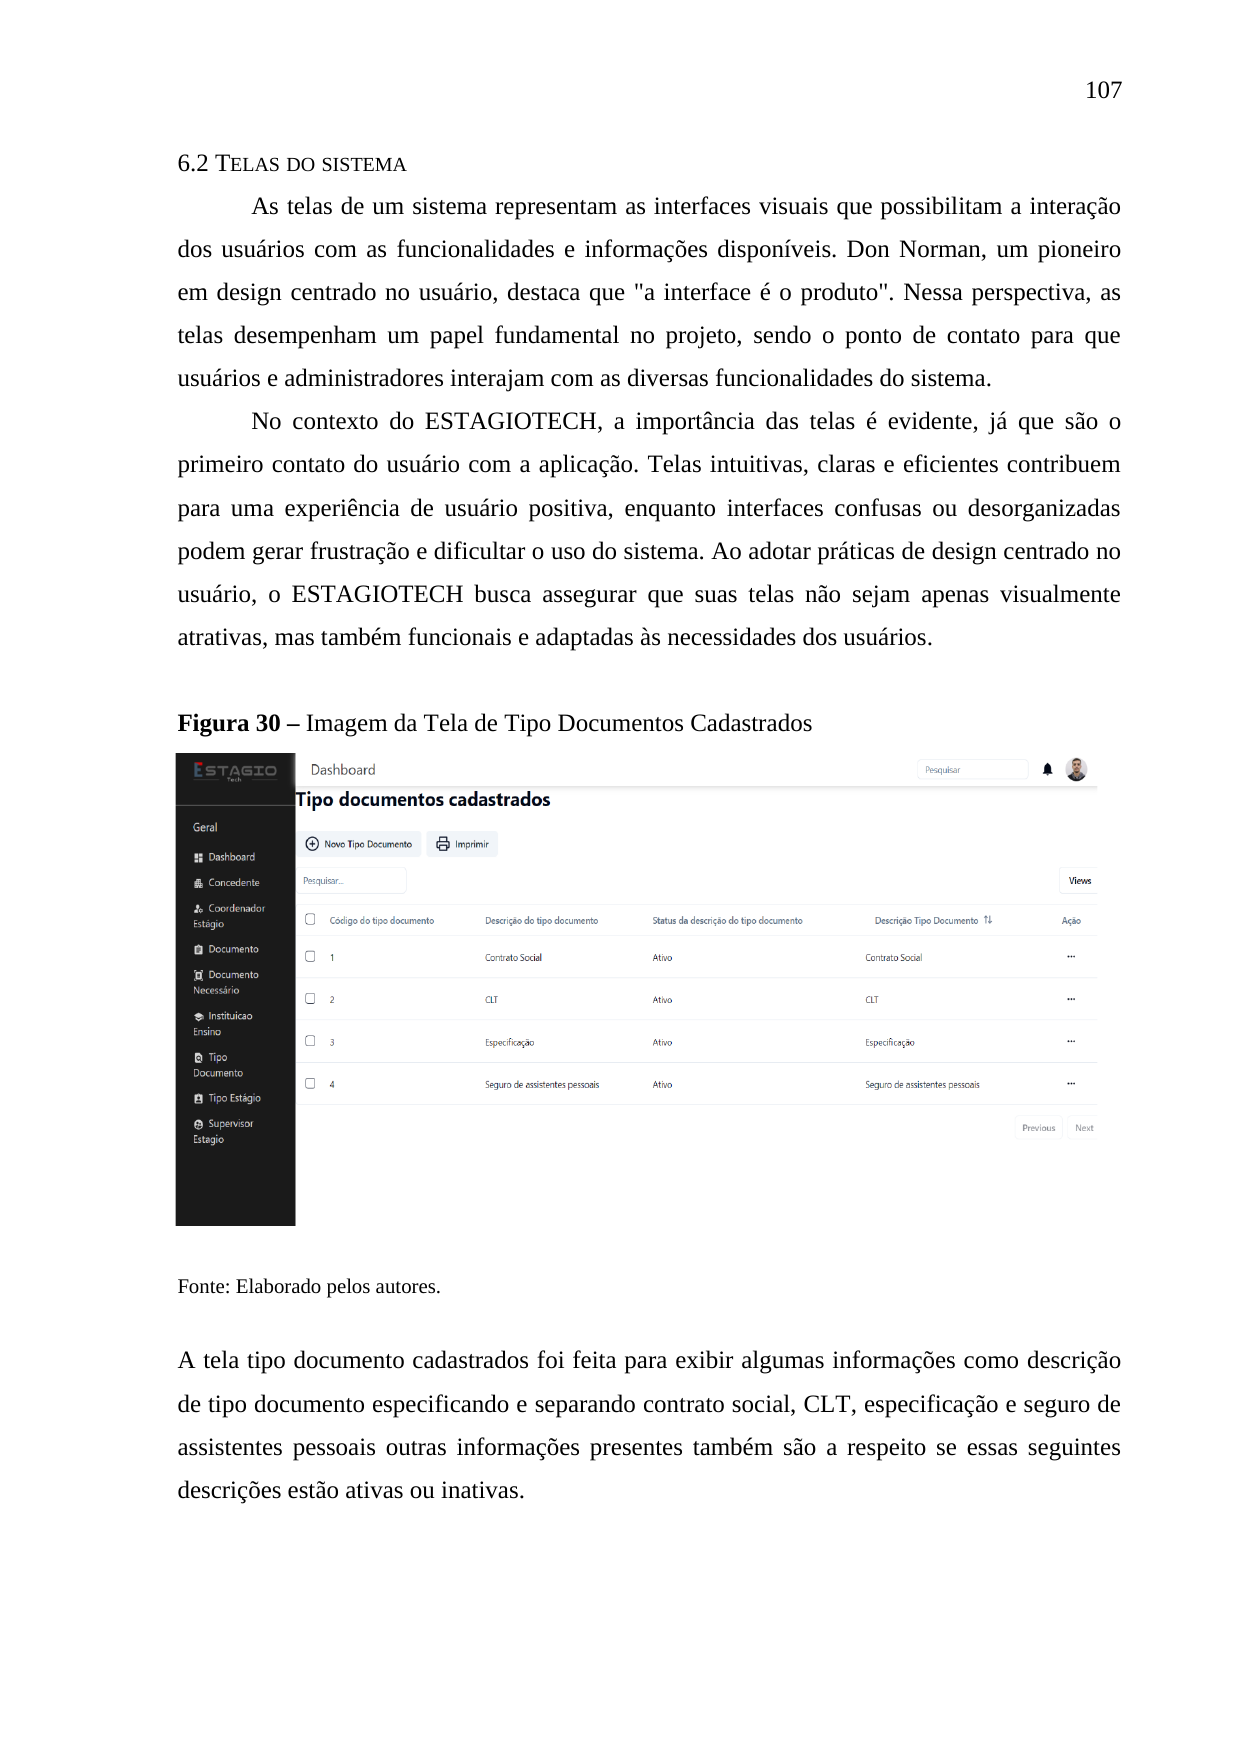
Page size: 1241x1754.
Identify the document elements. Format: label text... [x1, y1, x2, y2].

subtitle 6.2 Telas do sistema [177, 148, 1122, 176]
text A tela tipo documento cadastrados foi feita para exibir algumas informações como descrição de tipo documento especificando e separando contrato social, CLT, especificação e seguro de assistentes pessoais outras informações presentes também são a respeito se essas seguintes descrições estão ativas ou inativas. [177, 1346, 1122, 1504]
text Fonte: Elaborado pelos autores. [177, 1273, 1122, 1298]
picture [175, 753, 1098, 1226]
text As telas de um sistema representam as interfaces visuais que possibilitam a interação dos usuários com as funcionalidades e informações disponíveis. Don Norman, um pioneiro em design centrado no usuário, destaca que "a interface é o produto". Nessa perspectiva, as telas desempenham um papel fundamental no projeto, sendo o ponto de contato para que usuários e administradores interajam com as diversas funcionalidades do sistema. [177, 191, 1122, 392]
text No contexto do ESTAGIOTECH, a importância das telas é evidente, já que são o primeiro contato do usuário com a aplicação. Telas intuitivas, claras e eficientes contribuem para uma experiência de usuário positiva, enquanto interfaces confusas ou desorganizadas podem gerar frustração e dificultar o uso do sistema. Ao adotar práticas de design centrado no usuário, o ESTAGIOTECH busca assegurar que suas telas não sejam apenas visualmente atrativas, mas também funcionais e adaptadas às necessidades dos usuários. [177, 406, 1122, 651]
text Figura 30 – Imagem da Tela de Tipo Documentos Cadastrados [177, 708, 1122, 737]
